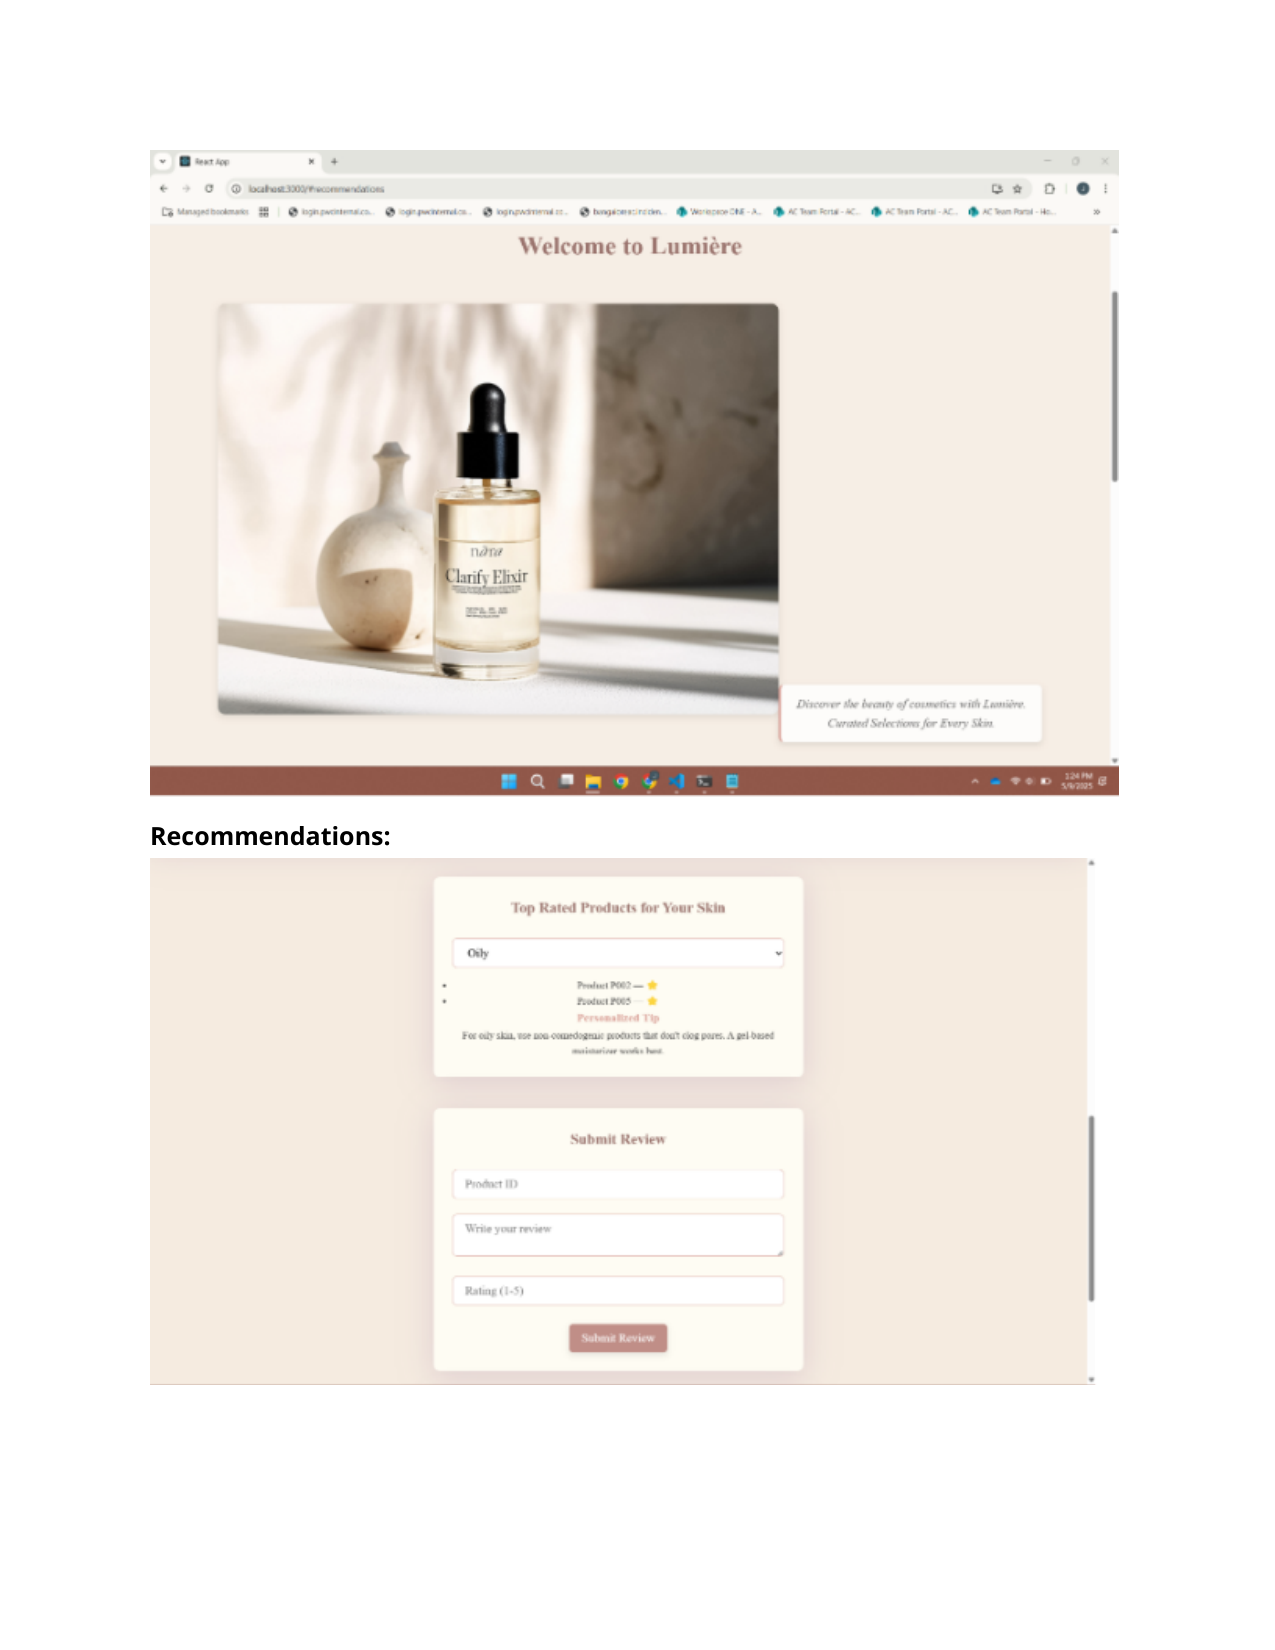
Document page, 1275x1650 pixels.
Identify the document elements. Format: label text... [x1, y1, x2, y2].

picture [150, 858, 1097, 1385]
picture [150, 150, 1119, 797]
